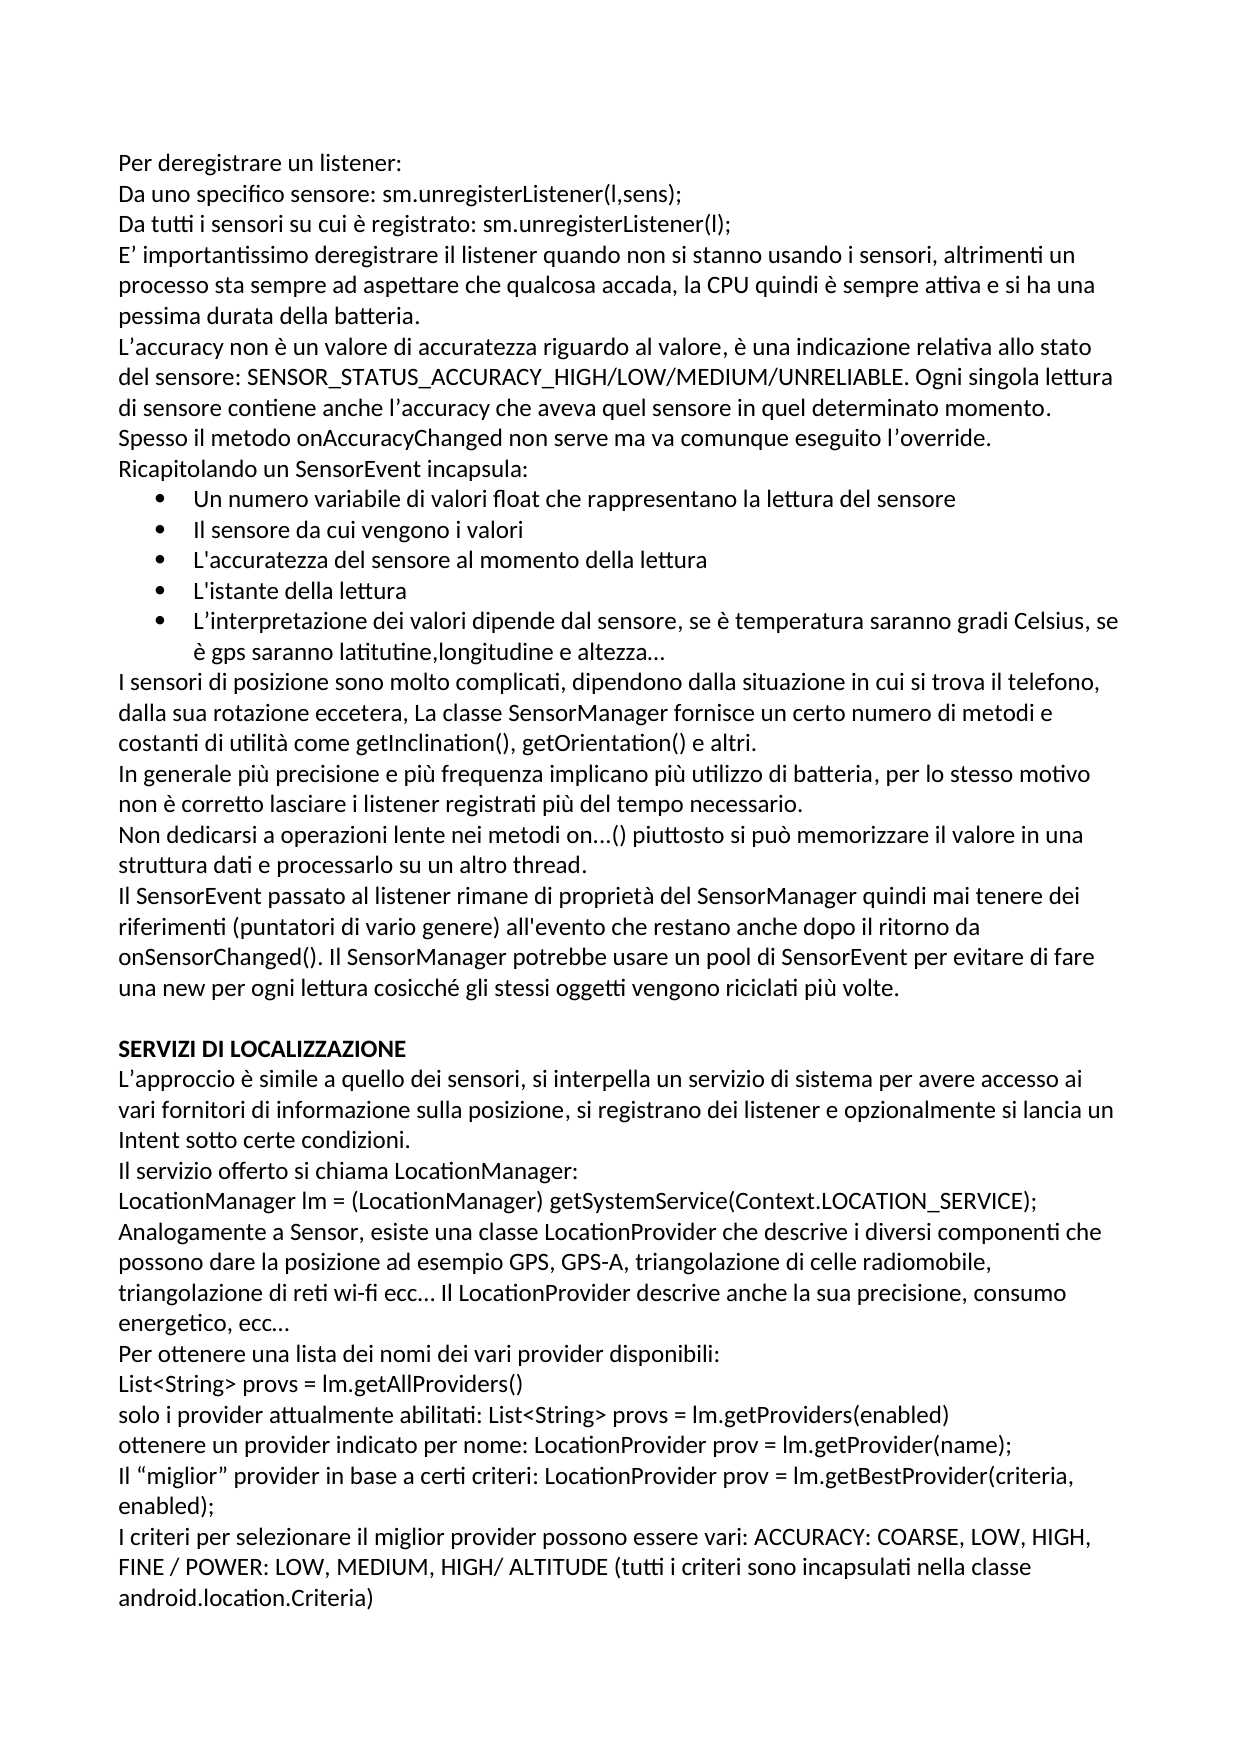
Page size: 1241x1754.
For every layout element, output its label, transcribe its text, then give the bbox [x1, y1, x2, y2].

list L'istante della lettura [156, 575, 1122, 605]
text E’ importantissimo deregistrare il listener quando non si stanno usando i sensori, altrimenti un processo sta sempre ad aspettare che qualcosa accada, la CPU quindi è sempre attiva e si ha una pessima durata della batteria. [118, 239, 1122, 331]
text In generale più precisione e più frequenza implicano più utilizzo di batteria, per lo stesso motivo non è corretto lasciare i listener registrati più del tempo necessario. [118, 758, 1122, 819]
list Un numero variabile di valori float che rappresentano la lettura del sensore [156, 483, 1122, 514]
text List<String> provs = lm.getAllProviders() [118, 1368, 1122, 1399]
text LocationManager lm = (LocationManager) getSystemService(Context.LOCATION_SERVICE); [118, 1185, 1122, 1216]
text SERVIZI DI LOCALIZZAZIONE [118, 1033, 1122, 1063]
text Il servizio offerto si chiama LocationManager: [118, 1155, 1122, 1185]
text ottenere un provider indicato per nome: LocationProvider prov = lm.getProvider(name); [118, 1429, 1122, 1460]
text I criteri per selezionare il miglior provider possono essere vari: ACCURACY: COARSE, LOW, HIGH, FINE / POWER: LOW, MEDIUM, HIGH/ ALTITUDE (tutti i criteri sono incapsulati nella classe android.location.Criteria) [118, 1521, 1122, 1613]
text Per deregistrare un listener: [118, 148, 1122, 178]
text Per ottenere una lista dei nomi dei vari provider disponibili: [118, 1338, 1122, 1368]
text Da tutti i sensori su cui è registrato: sm.unregisterListener(l); [118, 209, 1122, 239]
text Ricapitolando un SensorEvent incapsula: [118, 453, 1122, 483]
text L’accuracy non è un valore di accuratezza riguardo al valore, è una indicazione relativa allo stato del sensore: SENSOR_STATUS_ACCURACY_HIGH/LOW/MEDIUM/UNRELIABLE. Ogni singola lettura di sensore contiene anche l’accuracy che aveva quel sensore in quel determinato momento. Spesso il metodo onAccuracyChanged non serve ma va comunque eseguito l’override. [118, 331, 1122, 453]
list L'accuratezza del sensore al momento della lettura [156, 544, 1122, 575]
text solo i provider attualmente abilitati: List<String> provs = lm.getProviders(enabled) [118, 1399, 1122, 1429]
list Il sensore da cui vengono i valori [156, 514, 1122, 544]
text Non dedicarsi a operazioni lente nei metodi on...() piuttosto si può memorizzare il valore in una struttura dati e processarlo su un altro thread. [118, 819, 1122, 880]
text Da uno specifico sensore: sm.unregisterListener(l,sens); [118, 178, 1122, 209]
text Analogamente a Sensor, esiste una classe LocationProvider che descrive i diversi componenti che possono dare la posizione ad esempio GPS, GPS-A, triangolazione di celle radiomobile, triangolazione di reti wi-fi ecc… Il LocationProvider descrive anche la sua precisione, consumo energetico, ecc… [118, 1216, 1122, 1338]
text Il SensorEvent passato al listener rimane di proprietà del SensorManager quindi mai tenere dei riferimenti (puntatori di vario genere) all'evento che restano anche dopo il ritorno da onSensorChanged(). Il SensorManager potrebbe usare un pool di SensorEvent per evitare di fare una new per ogni lettura cosicché gli stessi oggetti vengono riciclati più volte. [118, 880, 1122, 1002]
text I sensori di posizione sono molto complicati, dipendono dalla situazione in cui si trova il telefono, dalla sua rotazione eccetera, La classe SensorManager fornisce un certo numero di metodi e costanti di utilità come getInclination(), getOrientation() e altri. [118, 666, 1122, 758]
text Il “miglior” provider in base a certi criteri: LocationProvider prov = lm.getBestProvider(criteria, enabled); [118, 1460, 1122, 1521]
text L’approccio è simile a quello dei sensori, si interpella un servizio di sistema per avere accesso ai vari fornitori di informazione sulla posizione, si registrano dei listener e opzionalmente si lancia un Intent sotto certe condizioni. [118, 1063, 1122, 1155]
list L’interpretazione dei valori dipende dal sensore, se è temperatura saranno gradi Celsius, se è gps saranno latitutine,longitudine e altezza… [156, 605, 1122, 666]
